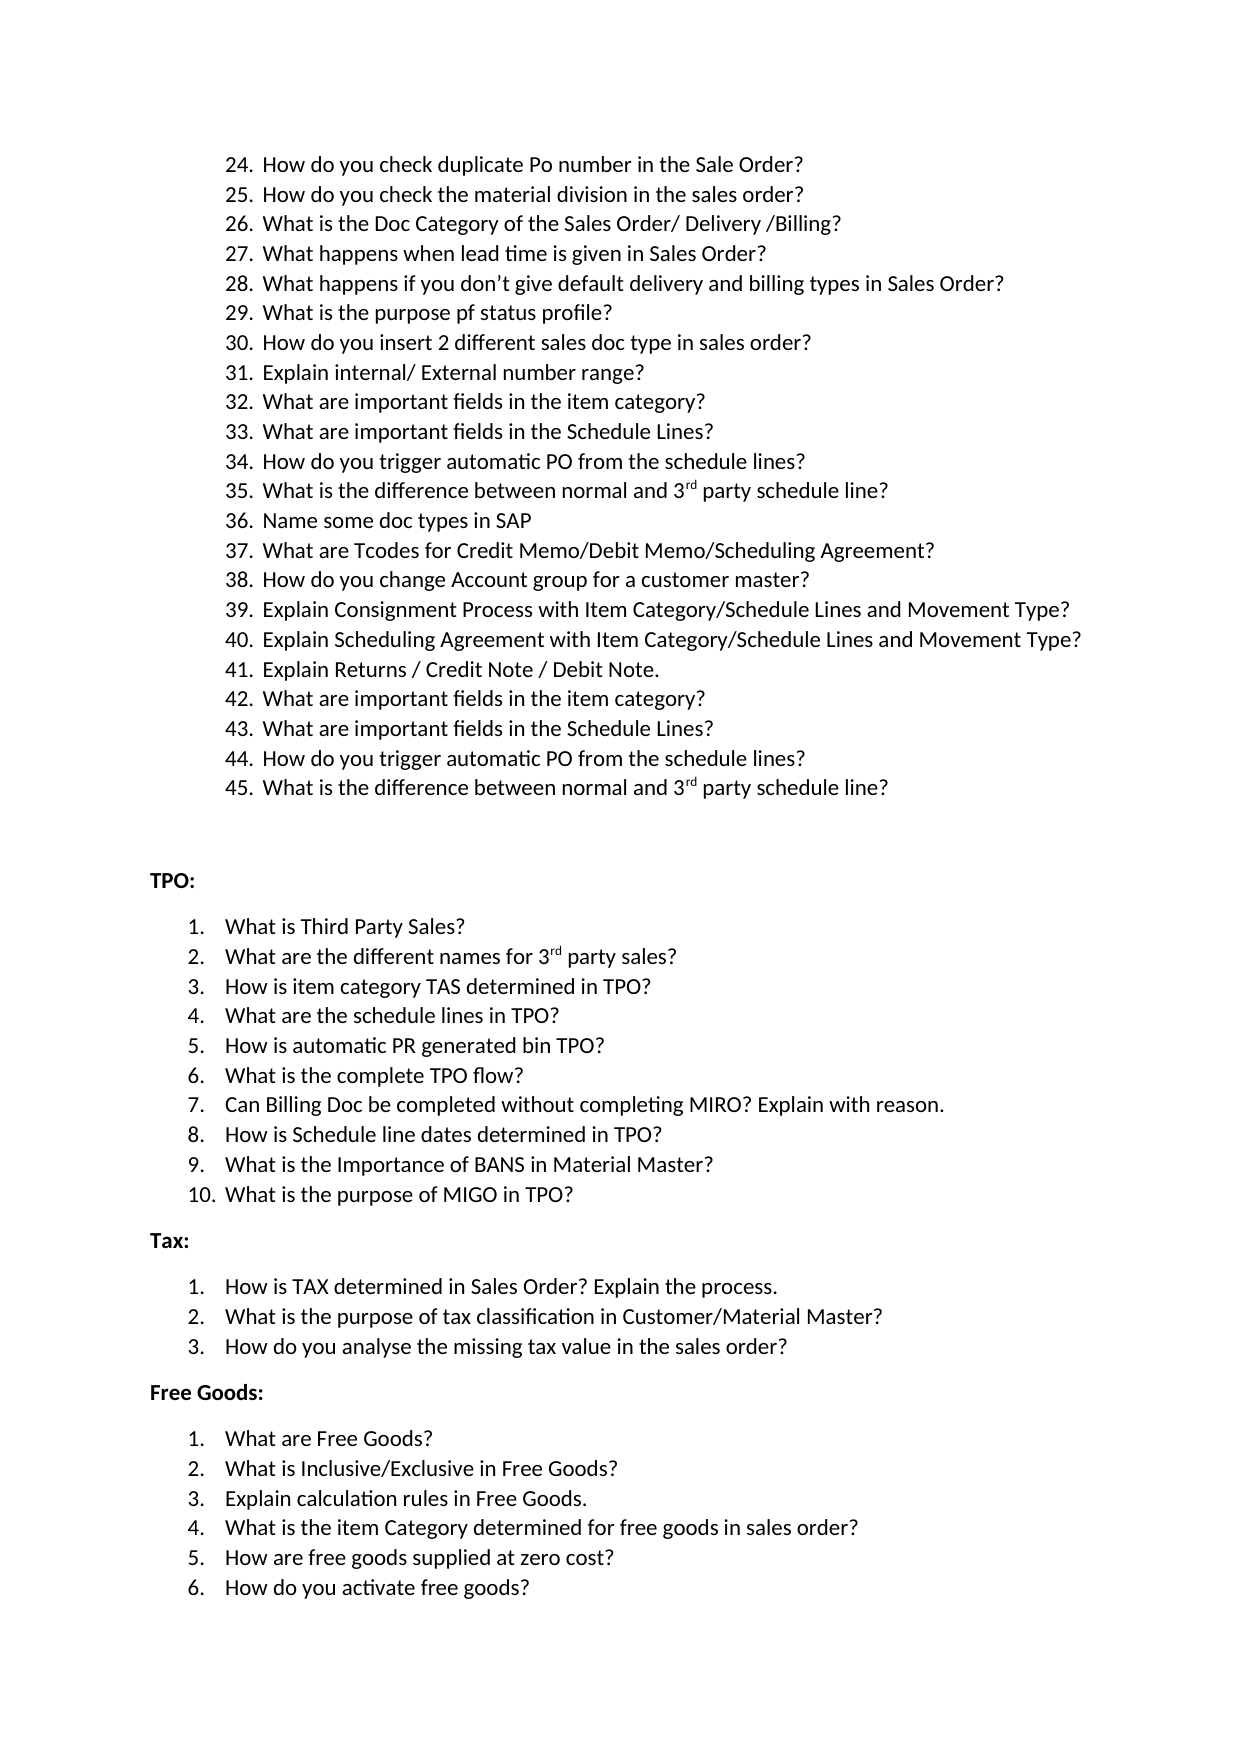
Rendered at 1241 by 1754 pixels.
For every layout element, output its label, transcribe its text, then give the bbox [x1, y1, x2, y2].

list How is item category TAS determined in TPO? [187, 972, 1090, 1000]
list What are Free Goods? [187, 1424, 1090, 1452]
list Explain Consignment Process with Item Category/Schedule Lines and Movement Type? [225, 595, 1090, 623]
list Can Billing Doc be completed without completing MIRO? Explain with reason. [187, 1091, 1090, 1119]
list What is the Importance of BANS in Material Master? [187, 1150, 1090, 1178]
list How do you check duplicate Po number in the Sale Order? [225, 150, 1090, 178]
list What is the complete TPO flow? [187, 1061, 1090, 1089]
list How do you change Account group for a customer master? [225, 566, 1090, 594]
list How do you trigger automatic PO from the schedule lines? [225, 447, 1090, 475]
list What is the purpose of tax classification in Customer/Material Master? [187, 1302, 1090, 1330]
list What are Tcodes for Credit Memo/Debit Memo/Scheduling Agreement? [225, 536, 1090, 564]
list What happens when lead time is given in Sales Order? [225, 239, 1090, 267]
text Free Goods: [150, 1378, 1090, 1406]
list How are free goods supplied at zero cost? [187, 1543, 1090, 1571]
list What are important fields in the item category? [225, 387, 1090, 416]
list What is the purpose of MIGO in TPO? [187, 1180, 1090, 1208]
list What is Third Party Sales? [187, 912, 1090, 941]
list Explain calculation rules in Free Goods. [187, 1484, 1090, 1512]
list What is the Doc Category of the Sales Order/ Delivery /Billing? [225, 209, 1090, 237]
list What are important fields in the Schedule Lines? [225, 417, 1090, 445]
list How do you check the material division in the sales order? [225, 180, 1090, 208]
list What is the item Category determined for free goods in sales order? [187, 1513, 1090, 1542]
list Explain internal/ External number range? [225, 358, 1090, 386]
text TPO: [150, 866, 1090, 894]
list How do you insert 2 different sales doc type in sales order? [225, 328, 1090, 356]
list What are important fields in the item category? [225, 684, 1090, 712]
list Name some doc types in SAP [225, 506, 1090, 534]
list What happens if you don’t give default delivery and billing types in Sales Order? [225, 269, 1090, 297]
list Explain Returns / Credit Note / Debit Note. [225, 655, 1090, 683]
list How is TAX determined in Sales Order? Explain the process. [187, 1272, 1090, 1300]
list How is automatic PR generated bin TPO? [187, 1031, 1090, 1059]
list How is Schedule line dates determined in TPO? [187, 1120, 1090, 1148]
list How do you activate free goods? [187, 1573, 1090, 1601]
list What are the schedule lines in TPO? [187, 1002, 1090, 1029]
list How do you analyse the missing tax value in the sales order? [187, 1332, 1090, 1360]
text Tax: [150, 1226, 1090, 1254]
list What is the difference between normal and 3rd party schedule line? [225, 477, 1090, 504]
list What is the difference between normal and 3rd party schedule line? [225, 773, 1090, 801]
list What is the purpose pf status profile? [225, 298, 1090, 326]
list Explain Scheduling Agreement with Item Category/Schedule Lines and Movement Type? [225, 625, 1090, 653]
list What is Inclusive/Exclusive in Free Goods? [187, 1454, 1090, 1482]
list How do you trigger automatic PO from the schedule lines? [225, 744, 1090, 772]
list What are the different names for 3rd party sales? [187, 942, 1090, 970]
list What are important fields in the Schedule Lines? [225, 714, 1090, 742]
